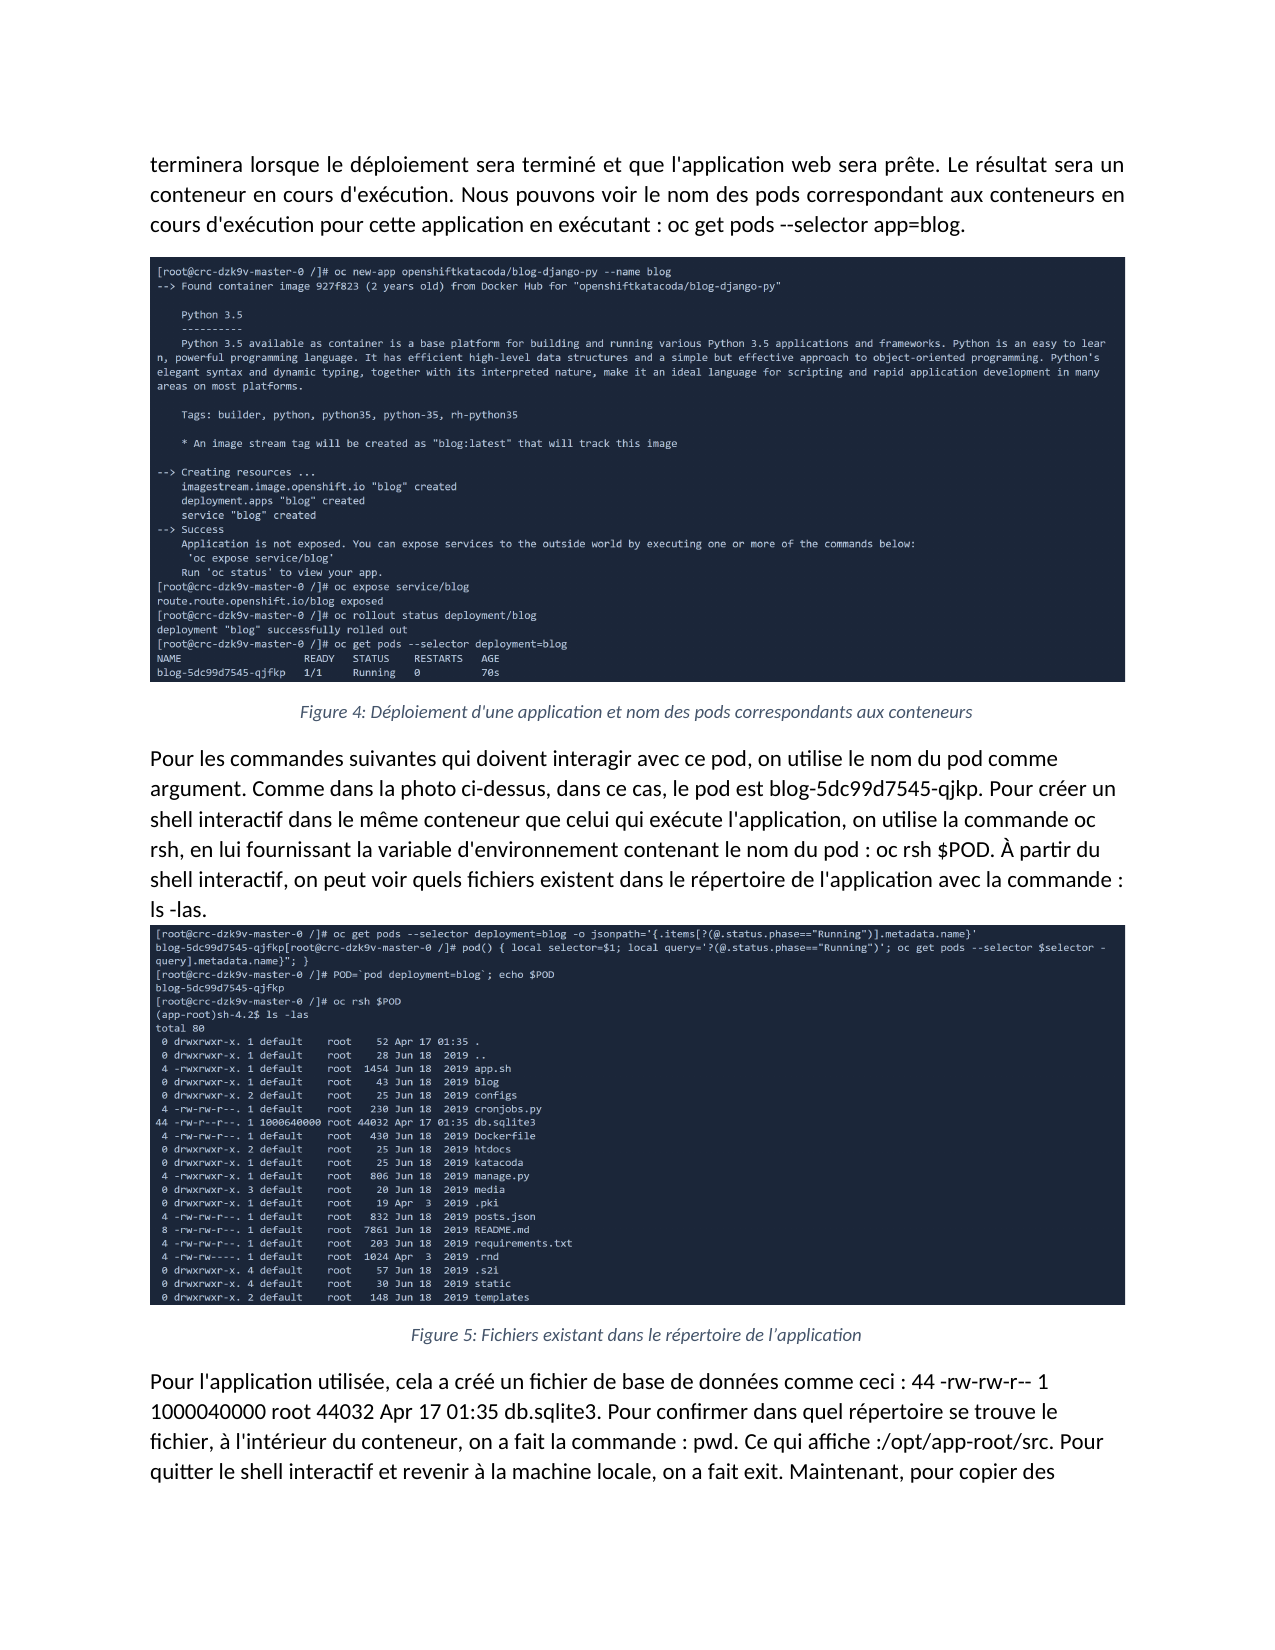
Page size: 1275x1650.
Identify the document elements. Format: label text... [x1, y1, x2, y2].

text Figure 5: Fichiers existant dans le répertoire de l’application [150, 1323, 1125, 1346]
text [150, 150, 1125, 238]
text Figure 4: Déploiement d'une application et nom des pods correspondants aux conteneurs [150, 701, 1125, 723]
picture [150, 257, 1125, 682]
text Pour les commandes suivantes qui doivent interagir avec ce pod, on utilise le nom du pod comme argument. Comme dans la photo ci-dessus, dans ce cas, le pod est blog-5dc99d7545-qjkp. Pour créer un shell interactif dans le même conteneur que celui qui exécute l'application, on utilise la commande oc rsh, en lui fournissant la variable d'environnement contenant le nom du pod : oc rsh $POD. À partir du shell interactif, on peut voir quels fichiers existent dans le répertoire de l'application avec la commande : ls -las. [150, 744, 1125, 925]
picture [150, 925, 1125, 1305]
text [150, 1367, 1125, 1486]
